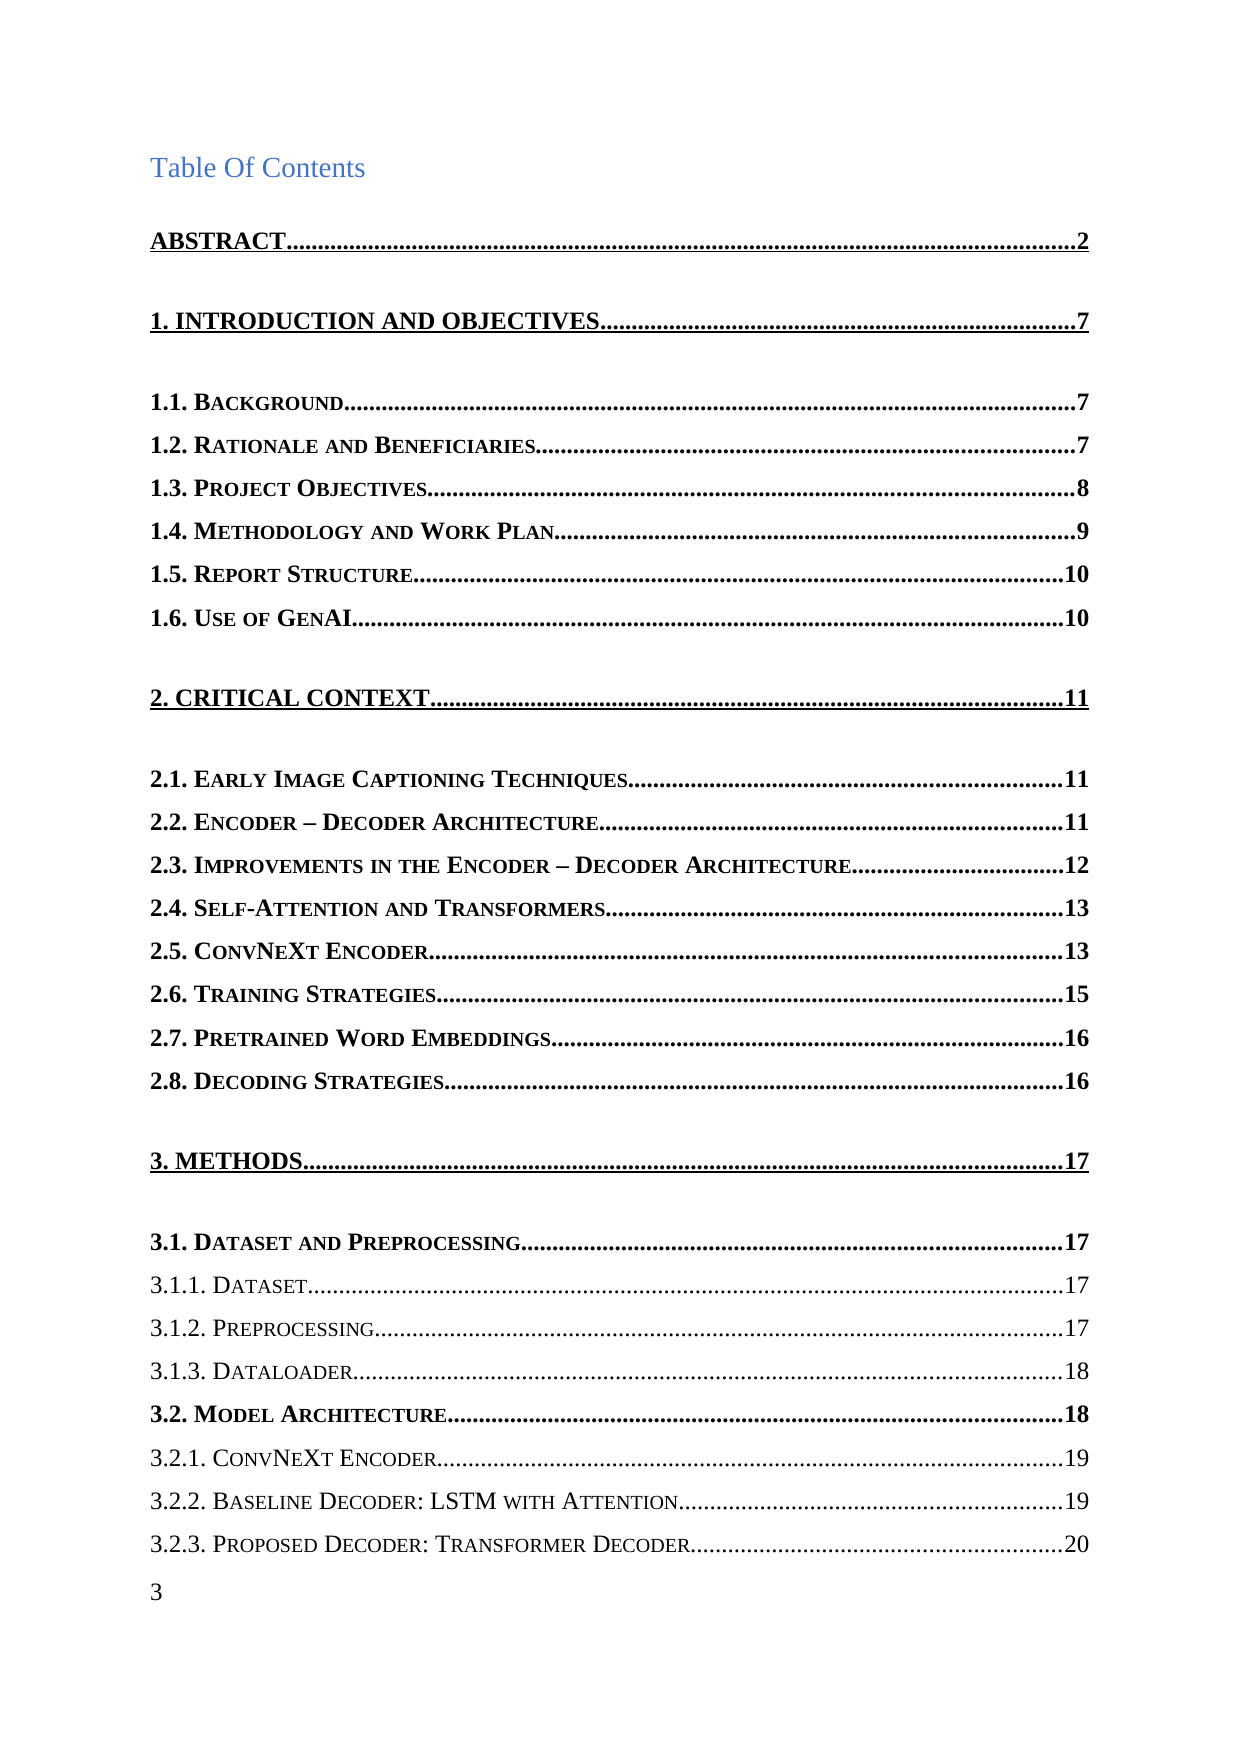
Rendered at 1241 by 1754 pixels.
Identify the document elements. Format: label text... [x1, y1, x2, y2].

text 3.2.2. Baseline Decoder: LSTM with Attention 19 [150, 1486, 1090, 1514]
text 1.3. Project Objectives 8 [150, 473, 1090, 502]
text 3.1. Dataset and Preprocessing 17 [150, 1227, 1090, 1256]
text 3.2.1. ConvNeXt Encoder 19 [150, 1443, 1090, 1471]
text 2.7. Pretrained Word Embeddings 16 [150, 1023, 1090, 1051]
text 2.3. Improvements in the Encoder – Decoder Architecture 12 [150, 850, 1090, 879]
text 2.5. ConvNeXt Encoder 13 [150, 936, 1090, 965]
text 2.6. Training Strategies 15 [150, 979, 1090, 1008]
text Abstract 2 [150, 226, 1090, 254]
text 2. Critical Context 11 [150, 683, 1090, 712]
text 3.1.2. Preprocessing 17 [150, 1313, 1090, 1342]
text 1.2. Rationale and Beneficiaries 7 [150, 430, 1090, 459]
text 3.1.1. Dataset 17 [150, 1270, 1090, 1299]
text 3. Methods 17 [150, 1146, 1090, 1175]
text 2.4. Self-Attention and Transformers 13 [150, 893, 1090, 922]
text 1.5. Report Structure 10 [150, 559, 1090, 588]
text 1.6. Use of GenAI 10 [150, 603, 1090, 631]
text Table Of Contents [150, 150, 1090, 183]
text 1.4. Methodology and Work Plan 9 [150, 516, 1090, 545]
text 1.1. Background 7 [150, 387, 1090, 416]
text 2.1. Early Image Captioning Techniques 11 [150, 764, 1090, 793]
text 2.8. Decoding Strategies 16 [150, 1066, 1090, 1094]
text 1. Introduction and Objectives 7 [150, 306, 1090, 335]
text 3.1.3. Dataloader 18 [150, 1356, 1090, 1385]
text 3.2.3. Proposed Decoder: Transformer Decoder 20 [150, 1529, 1090, 1558]
text 3.2. Model Architecture 18 [150, 1399, 1090, 1428]
text 2.2. Encoder – Decoder Architecture 11 [150, 807, 1090, 836]
